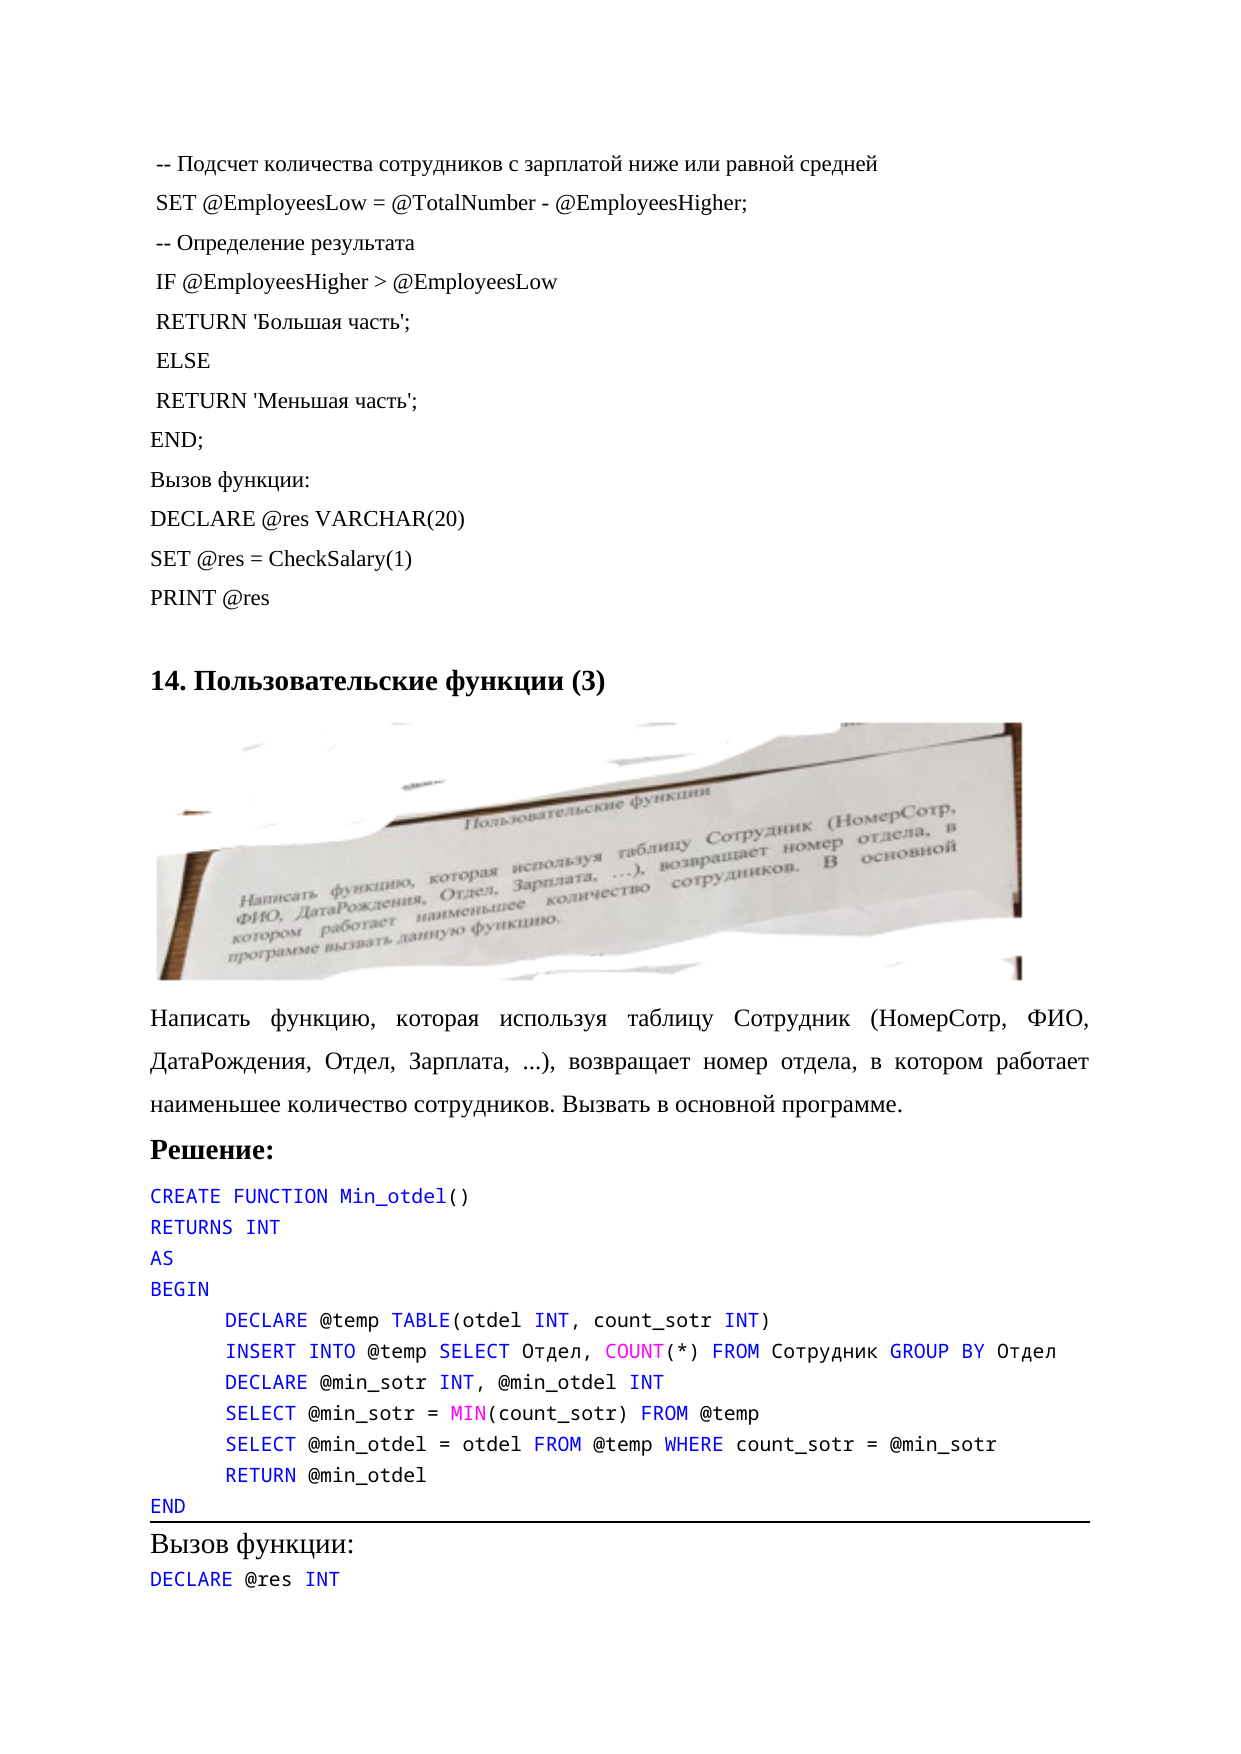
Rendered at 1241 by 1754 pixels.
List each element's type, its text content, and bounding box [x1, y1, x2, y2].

text DECLARE @temp TABLE(otdel INT, count_sotr INT) [225, 1306, 1090, 1333]
text BEGIN [150, 1275, 1090, 1302]
text Вызов функции: [150, 1527, 1090, 1560]
text INSERT INTO @temp SELECT Отдел, COUNT(*) FROM Сотрудник GROUP BY Отдел [225, 1337, 1090, 1364]
text SET @res = CheckSalary(1) [150, 545, 1090, 571]
text DECLARE @res INT [150, 1565, 1090, 1592]
text SET @EmployeesLow = @TotalNumber - @EmployeesHigher; [150, 189, 1090, 216]
text IF @EmployeesHigher > @EmployeesLow [150, 268, 1090, 295]
text Написать функцию, которая используя таблицу Сотрудник (НомерСотр, ФИО, ДатаРождения, Отдел, Зарплата, ...), возвращает номер отдела, в котором работает наименьшее количество сотрудников. Вызвать в основной программе. [150, 1003, 1090, 1118]
text PRINT @res [150, 584, 1090, 650]
text END [150, 1492, 1090, 1521]
text -- Подсчет количества сотрудников с зарплатой ниже или равной средней [150, 150, 1090, 176]
picture [150, 713, 1037, 990]
text Решение: [150, 1132, 1090, 1166]
text RETURNS INT [150, 1213, 1090, 1241]
text 14. Пользовательские функции (3) [150, 663, 1090, 697]
text SELECT @min_sotr = MIN(count_sotr) FROM @temp [225, 1399, 1090, 1426]
text AS [150, 1244, 1090, 1271]
text DECLARE @min_sotr INT, @min_otdel INT [225, 1368, 1090, 1395]
text RETURN 'Меньшая часть'; [150, 387, 1090, 413]
text DECLARE @res VARCHAR(20) [150, 505, 1090, 532]
text END; [150, 426, 1090, 453]
text Вызов функции: [150, 466, 1090, 492]
text RETURN @min_otdel [225, 1461, 1090, 1488]
text SELECT @min_otdel = otdel FROM @temp WHERE count_sotr = @min_sotr [225, 1430, 1090, 1457]
text -- Определение результата [150, 229, 1090, 255]
text RETURN 'Большая часть'; [150, 308, 1090, 334]
text CREATE FUNCTION Min_otdel() [150, 1183, 1090, 1209]
text ELSE [150, 347, 1090, 374]
